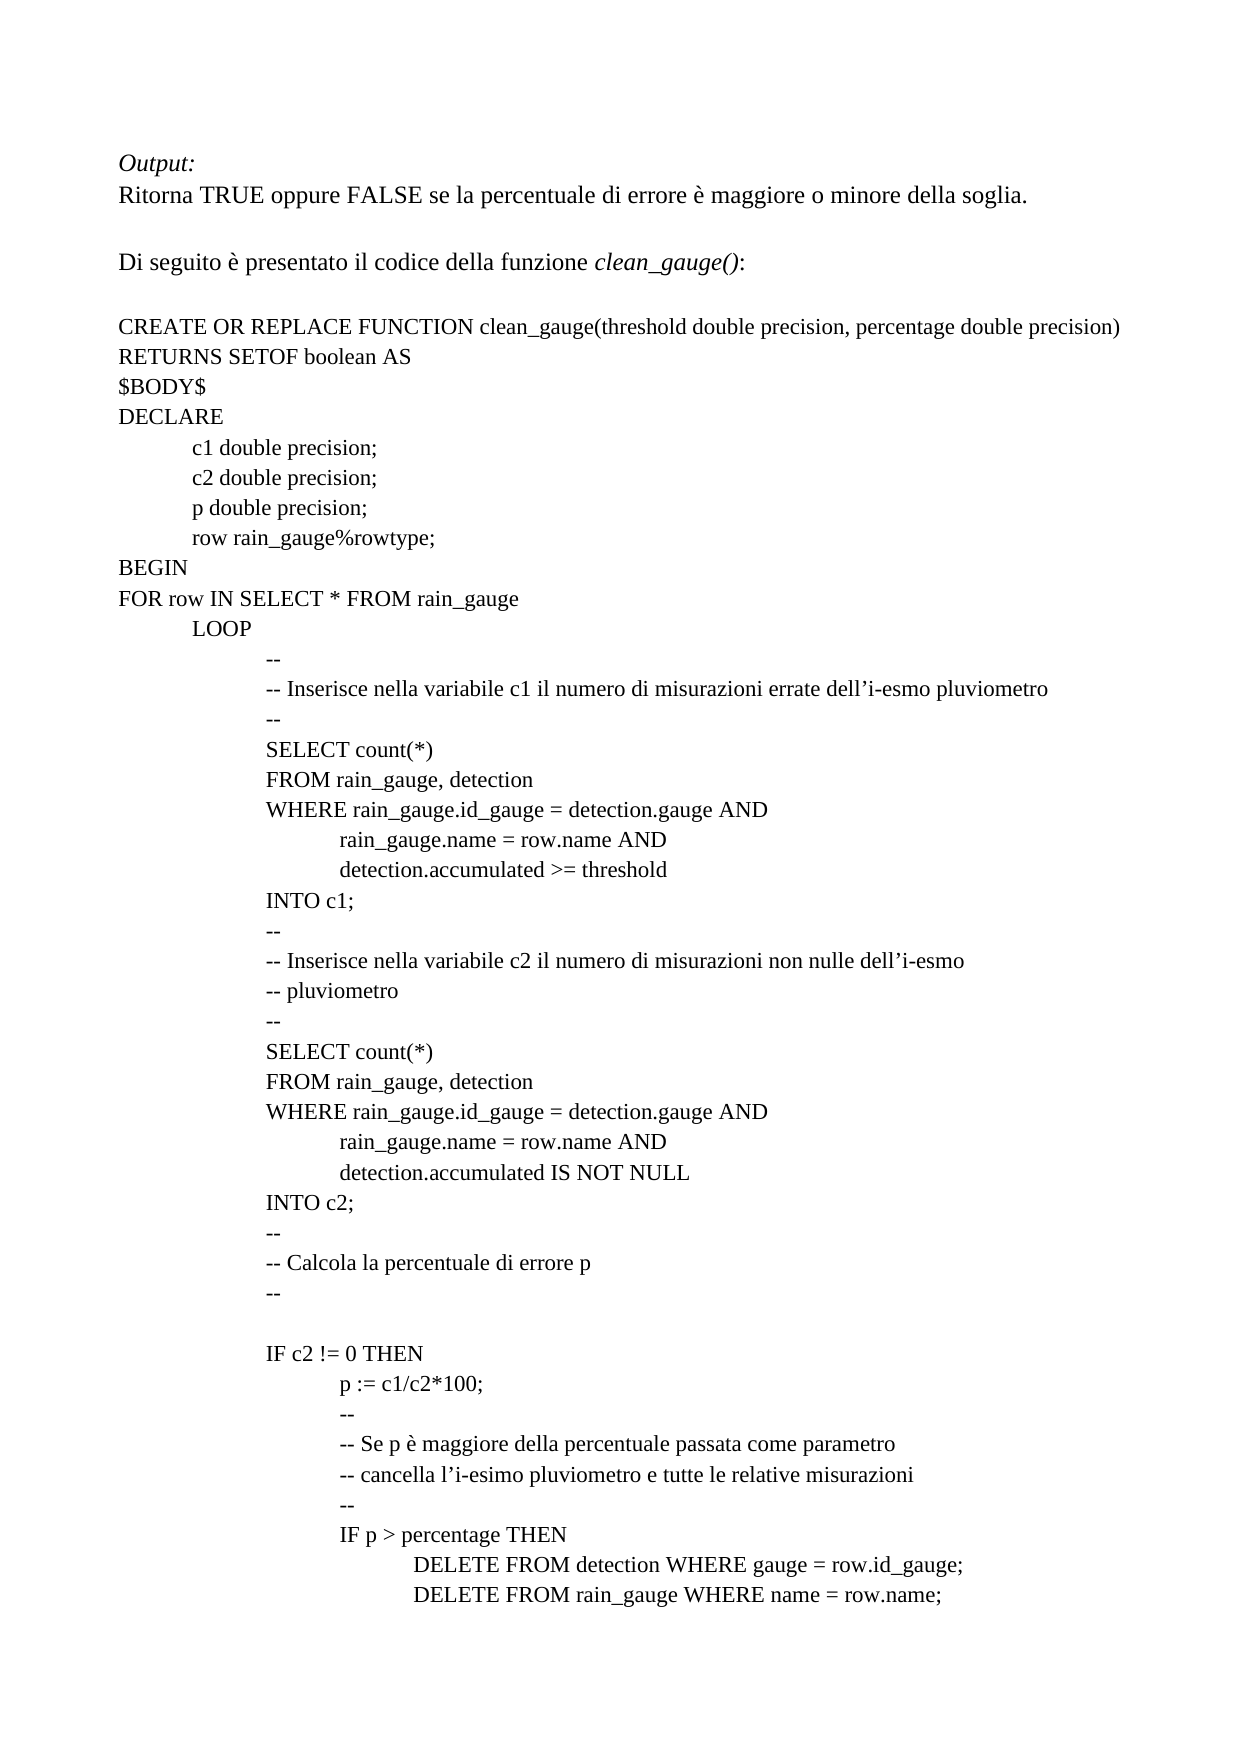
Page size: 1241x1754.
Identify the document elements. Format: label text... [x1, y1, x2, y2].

text -- [118, 1491, 1122, 1517]
text -- [118, 1219, 1122, 1245]
text CREATE OR REPLACE FUNCTION clean_gauge(threshold double precision, percentage double precision) [118, 313, 1122, 339]
text p := c1/c2*100; [118, 1370, 1122, 1396]
text rain_gauge.name = row.name AND [118, 826, 1122, 853]
text -- cancella l’i-esimo pluviometro e tutte le relative misurazioni [118, 1461, 1122, 1487]
text -- [118, 705, 1122, 732]
text c1 double precision; [118, 433, 1122, 460]
text DELETE FROM detection WHERE gauge = row.id_gauge; [118, 1551, 1122, 1578]
text IF c2 != 0 THEN [118, 1340, 1122, 1366]
text detection.accumulated IS NOT NULL [118, 1158, 1122, 1185]
text FOR row IN SELECT * FROM rain_gauge [118, 584, 1122, 611]
text -- [192, 917, 1122, 943]
text DECLARE [118, 403, 1122, 430]
text -- Se p è maggiore della percentuale passata come parametro [118, 1430, 1122, 1457]
text FROM rain_gauge, detection [118, 766, 1122, 792]
text -- Inserisce nella variabile c2 il numero di misurazioni non nulle dell’i-esmo [118, 947, 1122, 973]
text WHERE rain_gauge.id_gauge = detection.gauge AND [118, 1098, 1122, 1124]
text WHERE rain_gauge.id_gauge = detection.gauge AND [118, 796, 1122, 822]
text BEGIN [118, 554, 1122, 581]
text -- [118, 645, 1122, 671]
text -- [118, 1400, 1122, 1427]
text Di seguito è presentato il codice della funzione clean_gauge(): [118, 247, 1122, 275]
text LOOP [118, 615, 1122, 641]
text FROM rain_gauge, detection [118, 1068, 1122, 1094]
text rain_gauge.name = row.name AND [118, 1128, 1122, 1155]
text -- [192, 1007, 1122, 1034]
text $BODY$ [118, 373, 1122, 399]
text RETURNS SETOF boolean AS [118, 343, 1122, 369]
text -- Calcola la percentuale di errore p [118, 1249, 1122, 1276]
text detection.accumulated >= threshold [118, 856, 1122, 883]
text SELECT count(*) [118, 1038, 1122, 1064]
text SELECT count(*) [118, 736, 1122, 762]
text c2 double precision; [118, 464, 1122, 490]
text -- [118, 1279, 1122, 1306]
text -- Inserisce nella variabile c1 il numero di misurazioni errate dell’i-esmo pluviometro [118, 675, 1122, 702]
text INTO c2; [118, 1189, 1122, 1215]
text Ritorna TRUE oppure FALSE se la percentuale di errore è maggiore o minore della soglia. [118, 181, 1122, 209]
text row rain_gauge%rowtype; [118, 524, 1122, 551]
text Output: [118, 148, 1122, 176]
text INTO c1; [118, 887, 1122, 913]
text p double precision; [118, 494, 1122, 520]
text -- pluviometro [192, 977, 1122, 1004]
text DELETE FROM rain_gauge WHERE name = row.name; [118, 1581, 1122, 1608]
text IF p > percentage THEN [118, 1521, 1122, 1547]
